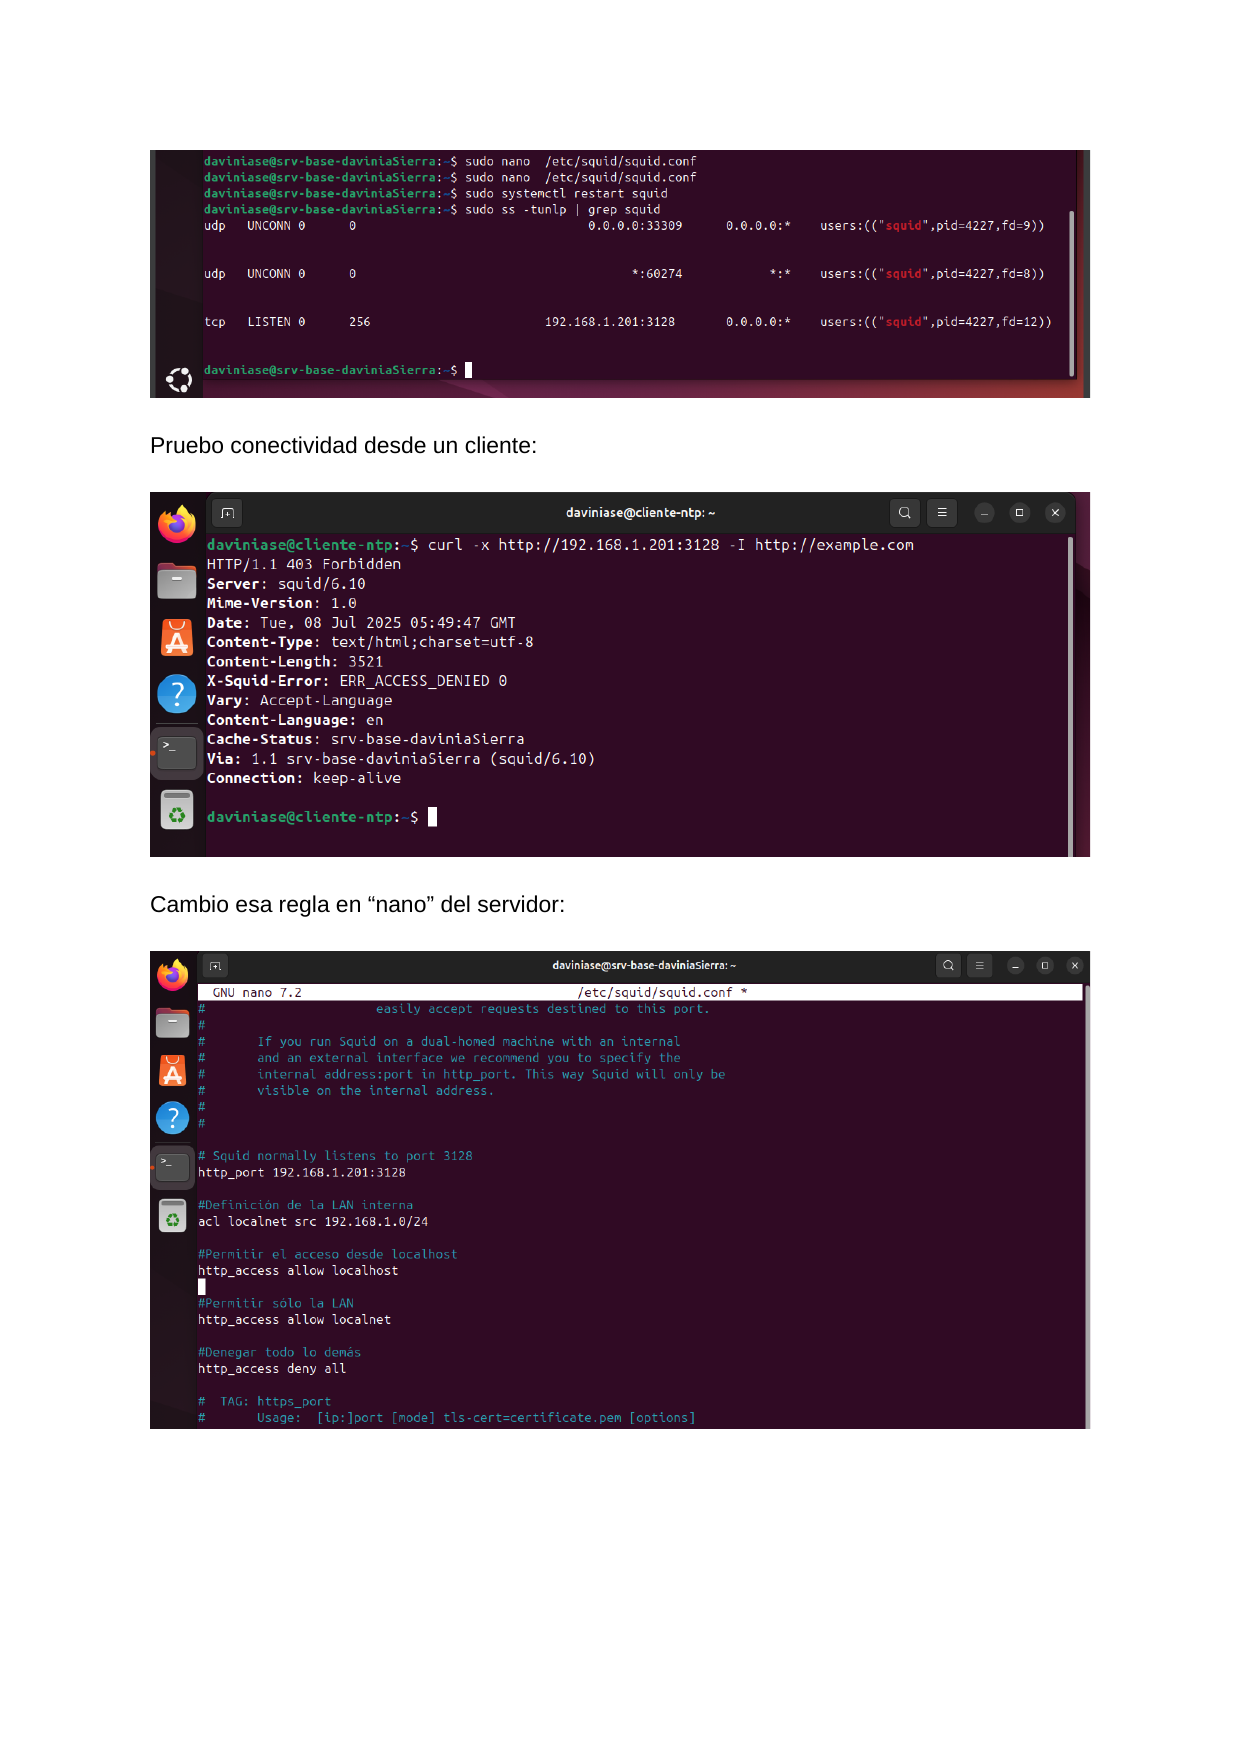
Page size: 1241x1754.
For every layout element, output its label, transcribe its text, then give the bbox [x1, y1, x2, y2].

picture [150, 951, 1091, 1429]
picture [150, 150, 1091, 398]
text Cambio esa regla en “nano” del servidor: [150, 891, 1090, 917]
picture [150, 492, 1091, 857]
text Pruebo conectividad desde un cliente: [150, 432, 1090, 458]
